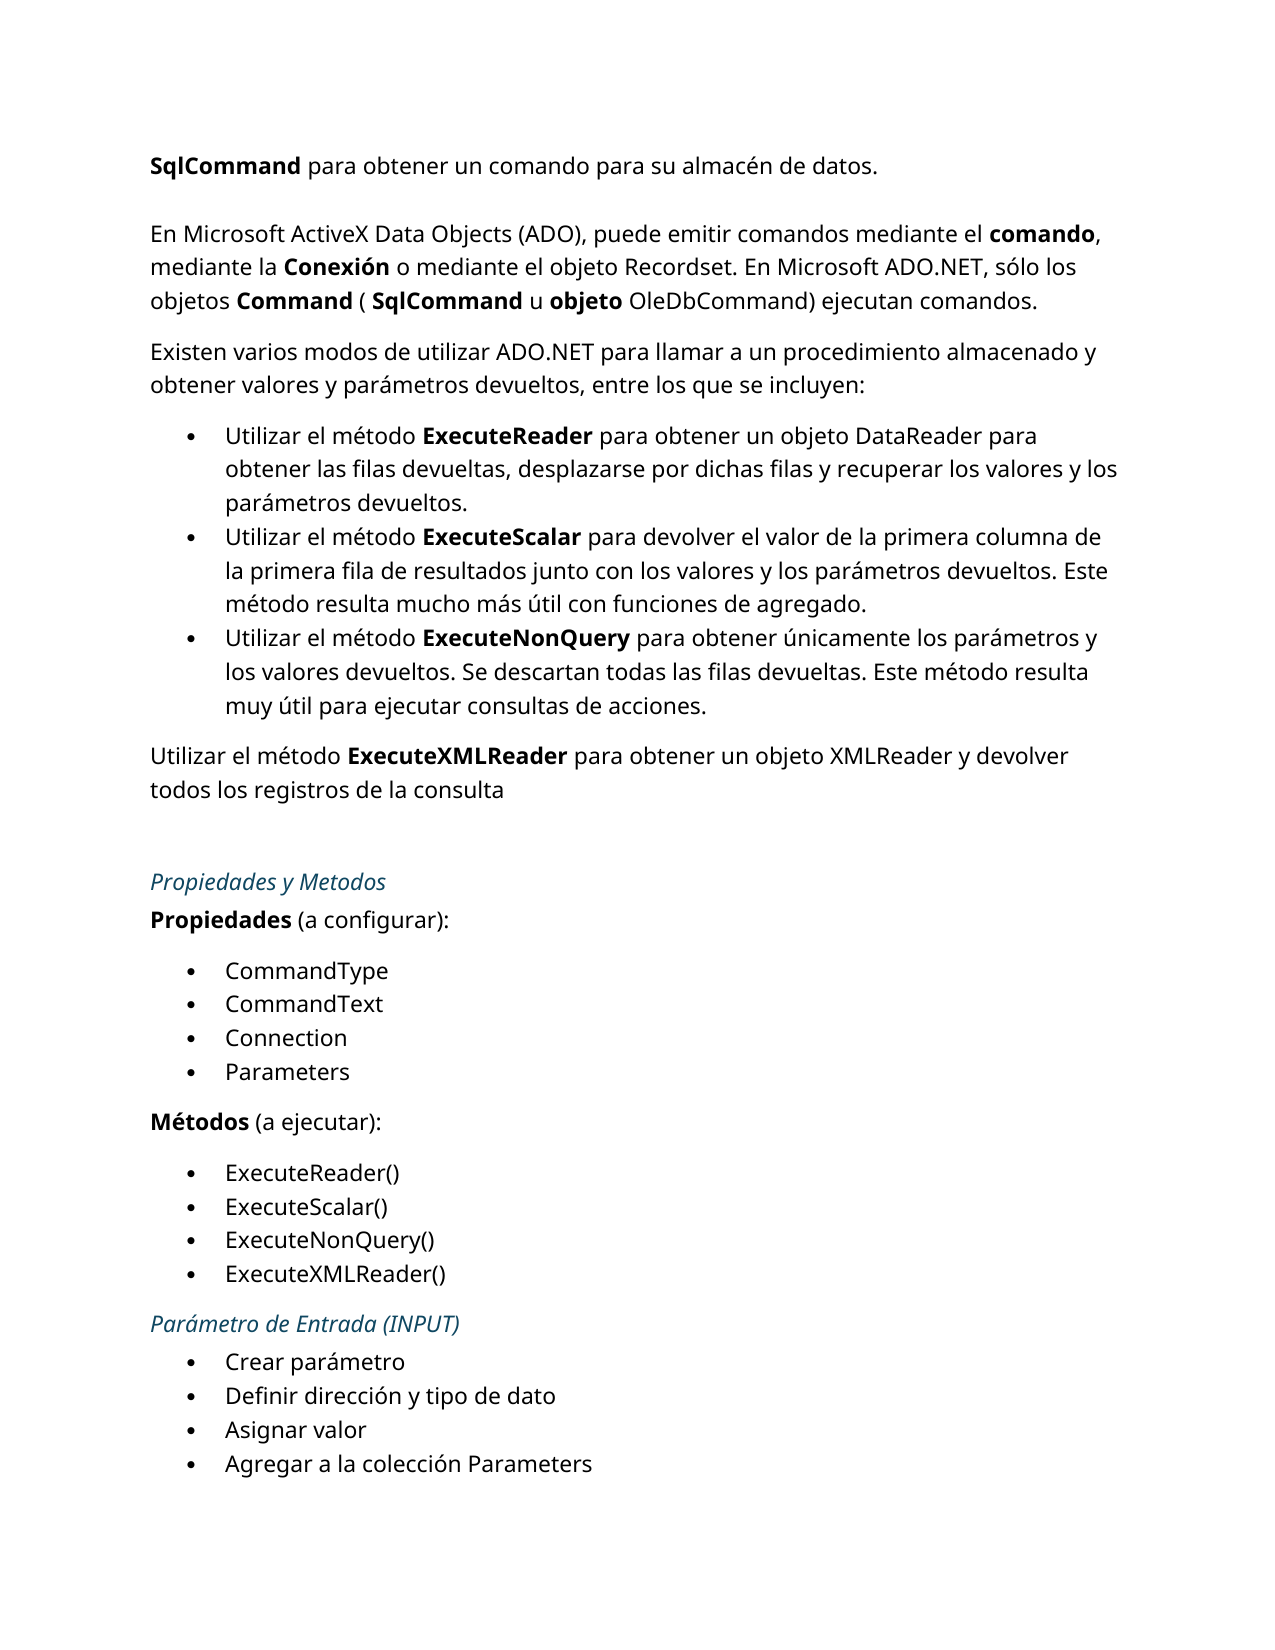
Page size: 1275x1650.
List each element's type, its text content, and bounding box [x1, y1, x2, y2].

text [150, 150, 1125, 316]
subtitle Propiedades y Metodos [150, 866, 1125, 897]
list Connection [187, 1022, 1125, 1053]
list CommandType [187, 954, 1125, 986]
text Propiedades (a configurar): [150, 904, 1125, 935]
list Parameters [187, 1056, 1125, 1087]
list ExecuteReader() [187, 1157, 1125, 1188]
text Métodos (a ejecutar): [150, 1106, 1125, 1137]
list ExecuteScalar() [187, 1190, 1125, 1222]
text Utilizar el método ExecuteXMLReader para obtener un objeto XMLReader y devolver todos los registros de la consulta [150, 740, 1125, 805]
list CommandText [187, 988, 1125, 1019]
list Utilizar el método ExecuteReader para obtener un objeto DataReader para obtener las filas devueltas, desplazarse por dichas filas y recuperar los valores y los parámetros devueltos. [187, 419, 1125, 518]
list Utilizar el método ExecuteScalar para devolver el valor de la primera columna de la primera fila de resultados junto con los valores y los parámetros devueltos. Este método resulta mucho más útil con funciones de agregado. [187, 521, 1125, 619]
list Agregar a la colección Parameters [187, 1447, 1125, 1479]
subtitle Parámetro de Entrada (INPUT) [150, 1308, 1125, 1339]
list ExecuteNonQuery() [187, 1224, 1125, 1255]
list ExecuteXMLReader() [187, 1258, 1125, 1289]
list Crear parámetro [187, 1346, 1125, 1377]
list Definir dirección y tipo de dato [187, 1380, 1125, 1411]
text Existen varios modos de utilizar ADO.NET para llamar a un procedimiento almacenado y obtener valores y parámetros devueltos, entre los que se incluyen: [150, 335, 1125, 400]
list Utilizar el método ExecuteNonQuery para obtener únicamente los parámetros y los valores devueltos. Se descartan todas las filas devueltas. Este método resulta muy útil para ejecutar consultas de acciones. [187, 622, 1125, 721]
list Asignar valor [187, 1414, 1125, 1445]
